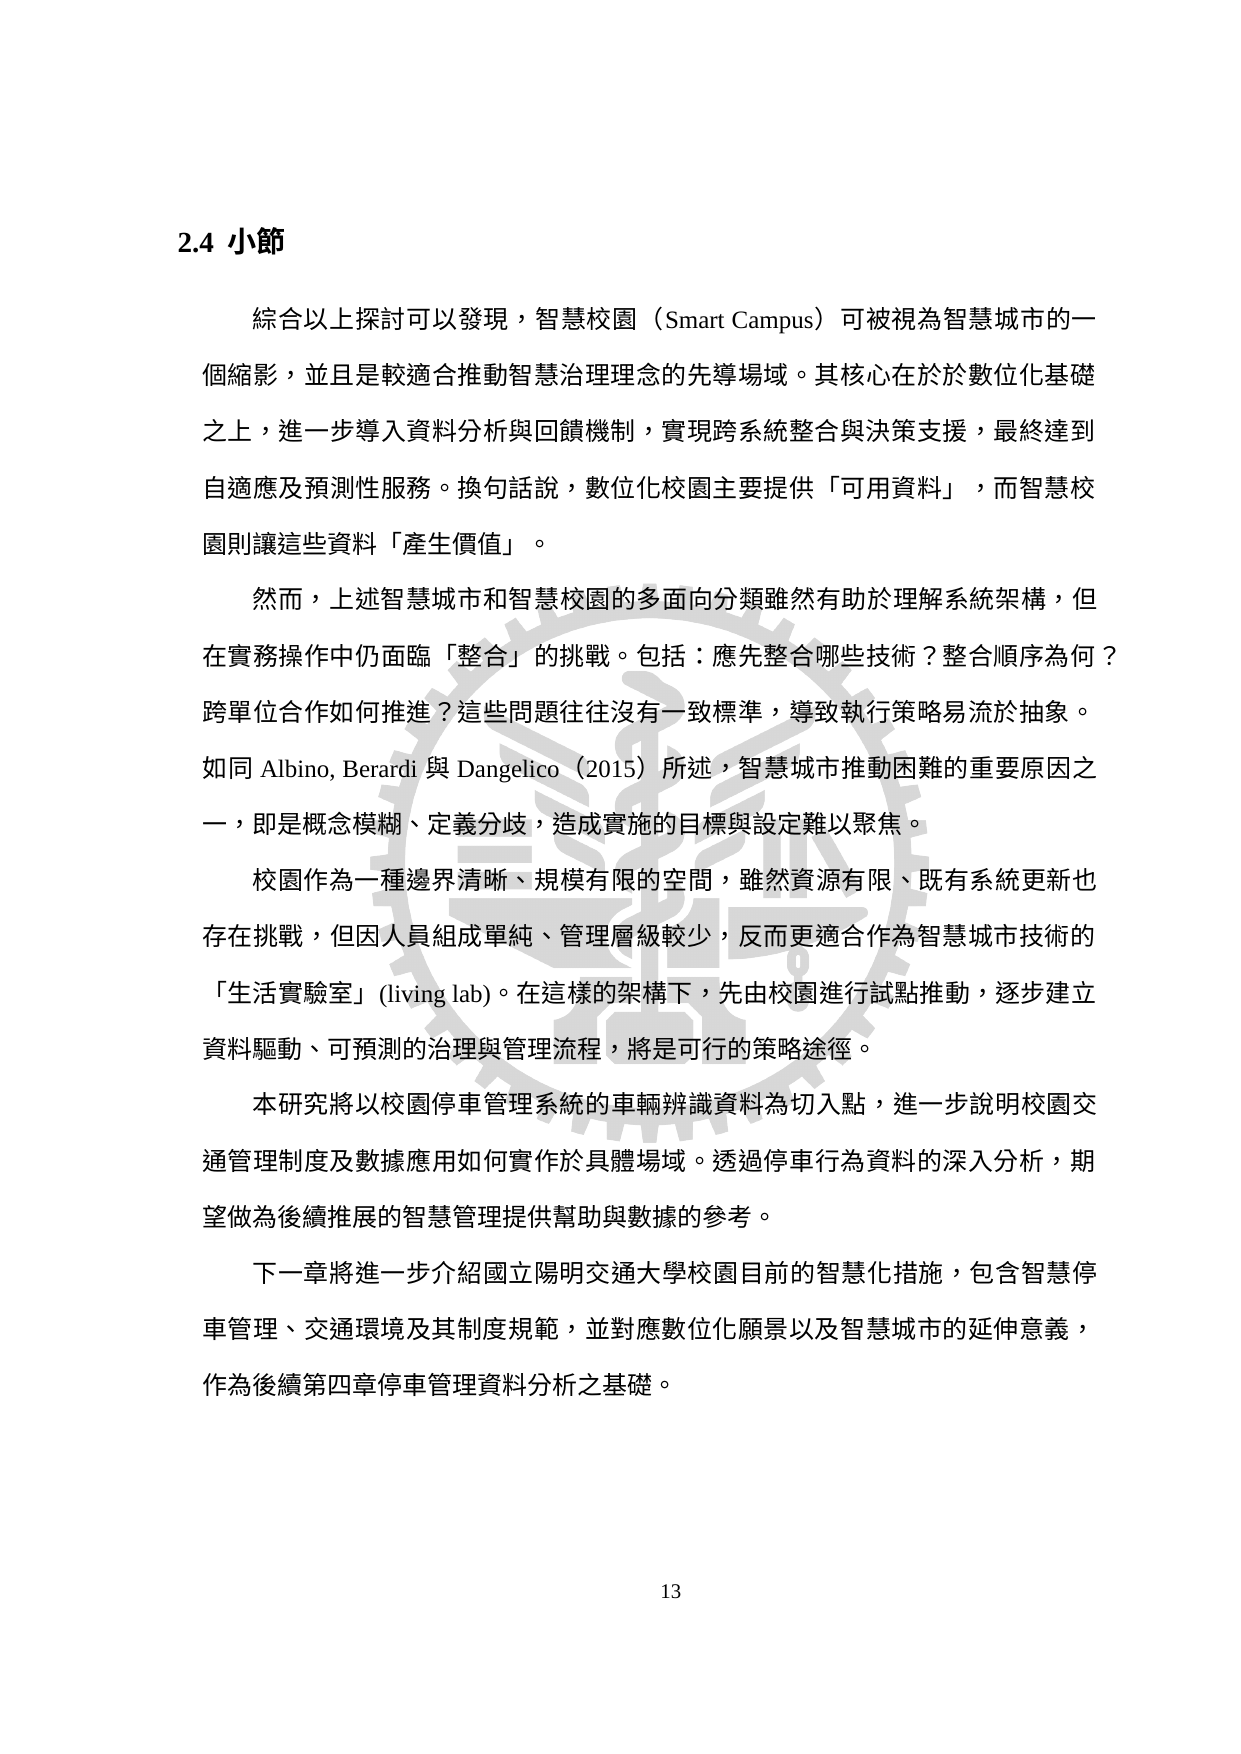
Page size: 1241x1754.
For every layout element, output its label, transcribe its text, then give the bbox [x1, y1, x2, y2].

text 本研究將以校園停車管理系統的車輛辨識資料為切入點，進一步說明校園交通管理制度及數據應用如何實作於具體場域。透過停車行為資料的深入分析，期望做為後續推展的智慧管理提供幫助與數據的參考。 [202, 1084, 1097, 1234]
text 下一章將進一步介紹國立陽明交通大學校園目前的智慧化措施，包含智慧停車管理、交通環境及其制度規範，並對應數位化願景以及智慧城市的延伸意義，作為後續第四章停車管理資料分析之基礎。 [202, 1252, 1097, 1402]
text 然而，上述智慧城市和智慧校園的多面向分類雖然有助於理解系統架構，但在實務操作中仍面臨「整合」的挑戰。包括：應先整合哪些技術？整合順序為何？跨單位合作如何推進？這些問題往往沒有一致標準，導致執行策略易流於抽象。如同 Albino, Berardi 與 Dangelico（2015）所述，智慧城市推動困難的重要原因之一，即是概念模糊、定義分歧，造成實施的目標與設定難以聚焦。 [202, 579, 1097, 842]
subtitle 小節 [177, 202, 1097, 277]
text 校園作為一種邊界清晰、規模有限的空間，雖然資源有限、既有系統更新也存在挑戰，但因人員組成單純、管理層級較少，反而更適合作為智慧城市技術的「生活實驗室」(living lab)。在這樣的架構下，先由校園進行試點推動，逐步建立資料驅動、可預測的治理與管理流程，將是可行的策略途徑。 [202, 860, 1097, 1066]
text 綜合以上探討可以發現，智慧校園（Smart Campus）可被視為智慧城市的一個縮影，並且是較適合推動智慧治理理念的先導場域。其核心在於於數位化基礎之上，進一步導入資料分析與回饋機制，實現跨系統整合與決策支援，最終達到自適應及預測性服務。換句話說，數位化校園主要提供「可用資料」，而智慧校園則讓這些資料「產生價值」。 [202, 299, 1097, 561]
